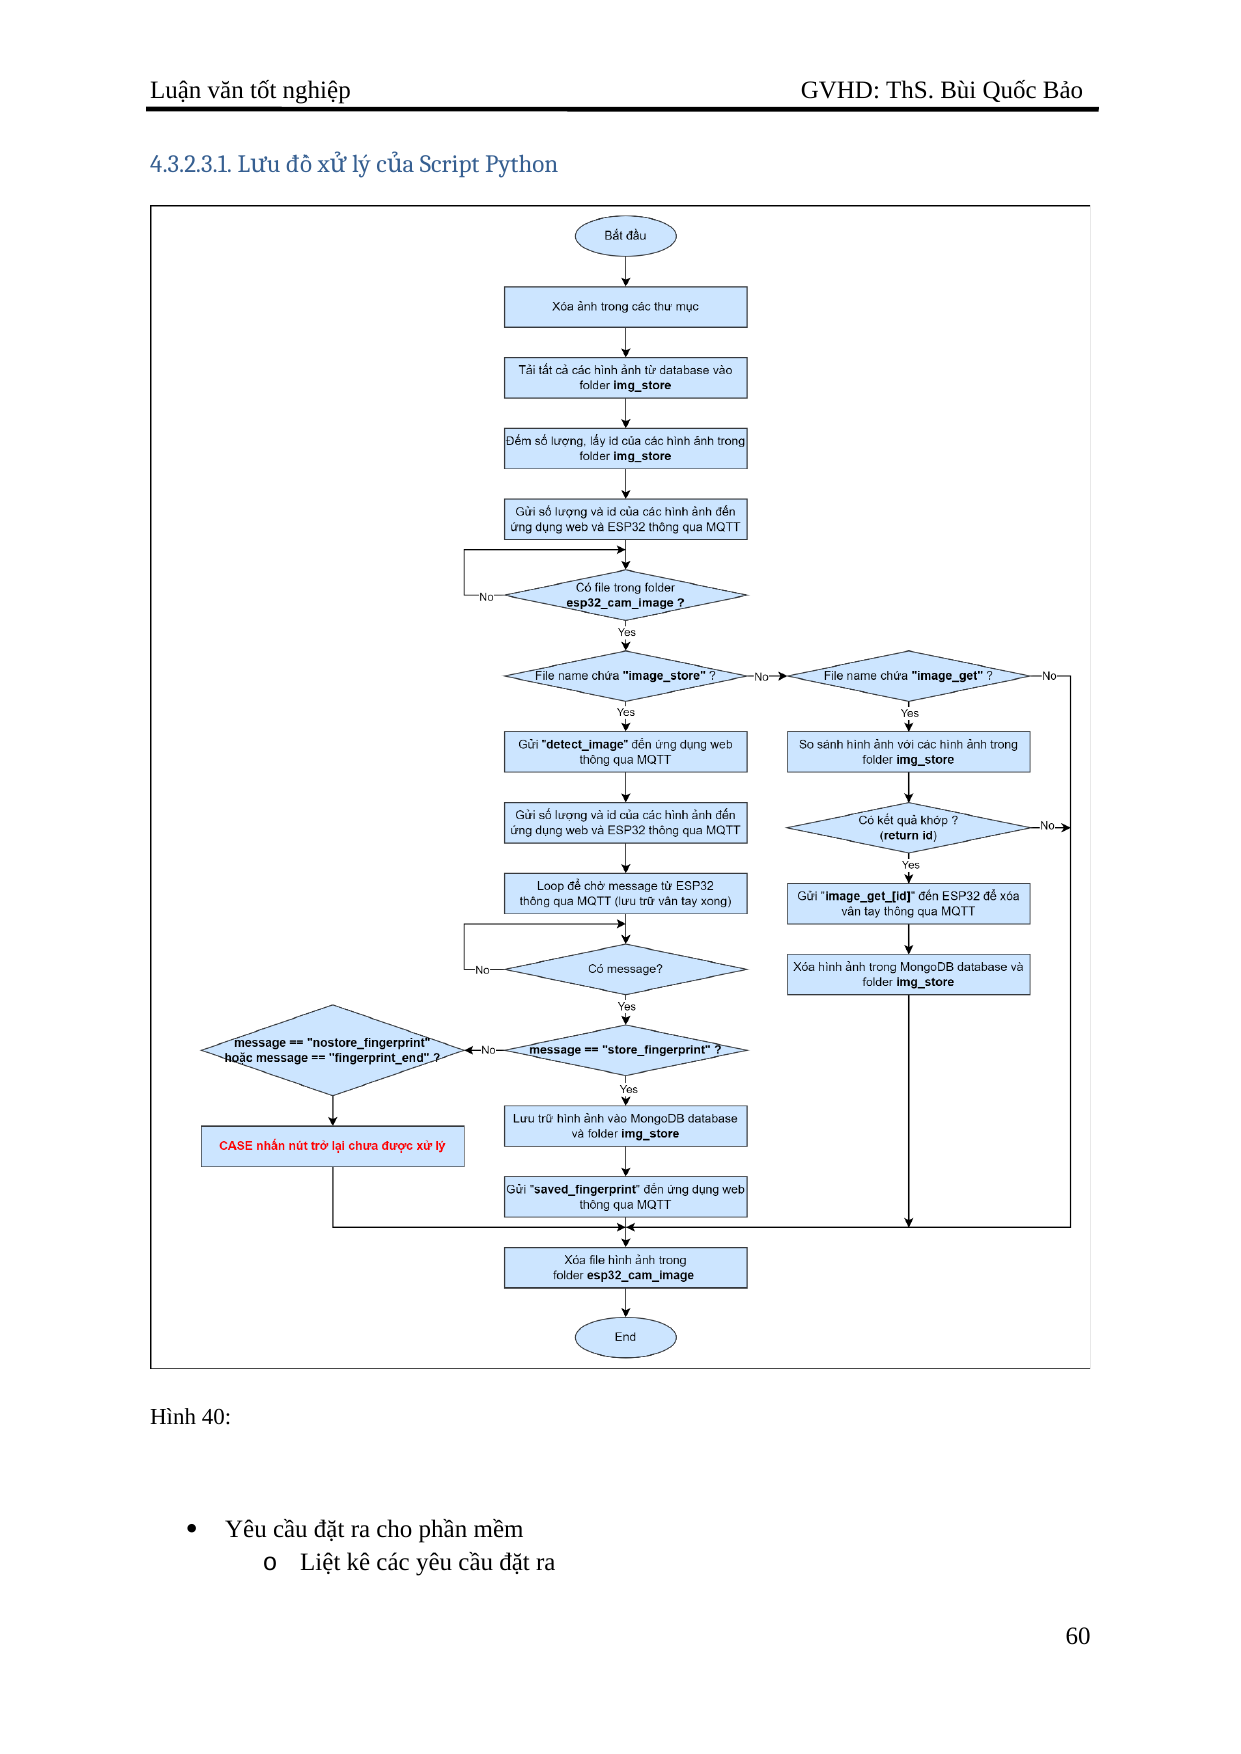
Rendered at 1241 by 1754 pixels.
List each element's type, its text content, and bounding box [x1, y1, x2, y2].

subtitle 4.3.2.3.1. Lưu đồ xử lý của Script Python [150, 150, 1090, 179]
text Hình 40: [150, 1403, 1090, 1430]
list Liệt kê các yêu cầu đặt ra [262, 1547, 1090, 1578]
picture [150, 205, 1091, 1369]
list Yêu cầu đặt ra cho phần mềm [187, 1514, 1090, 1543]
